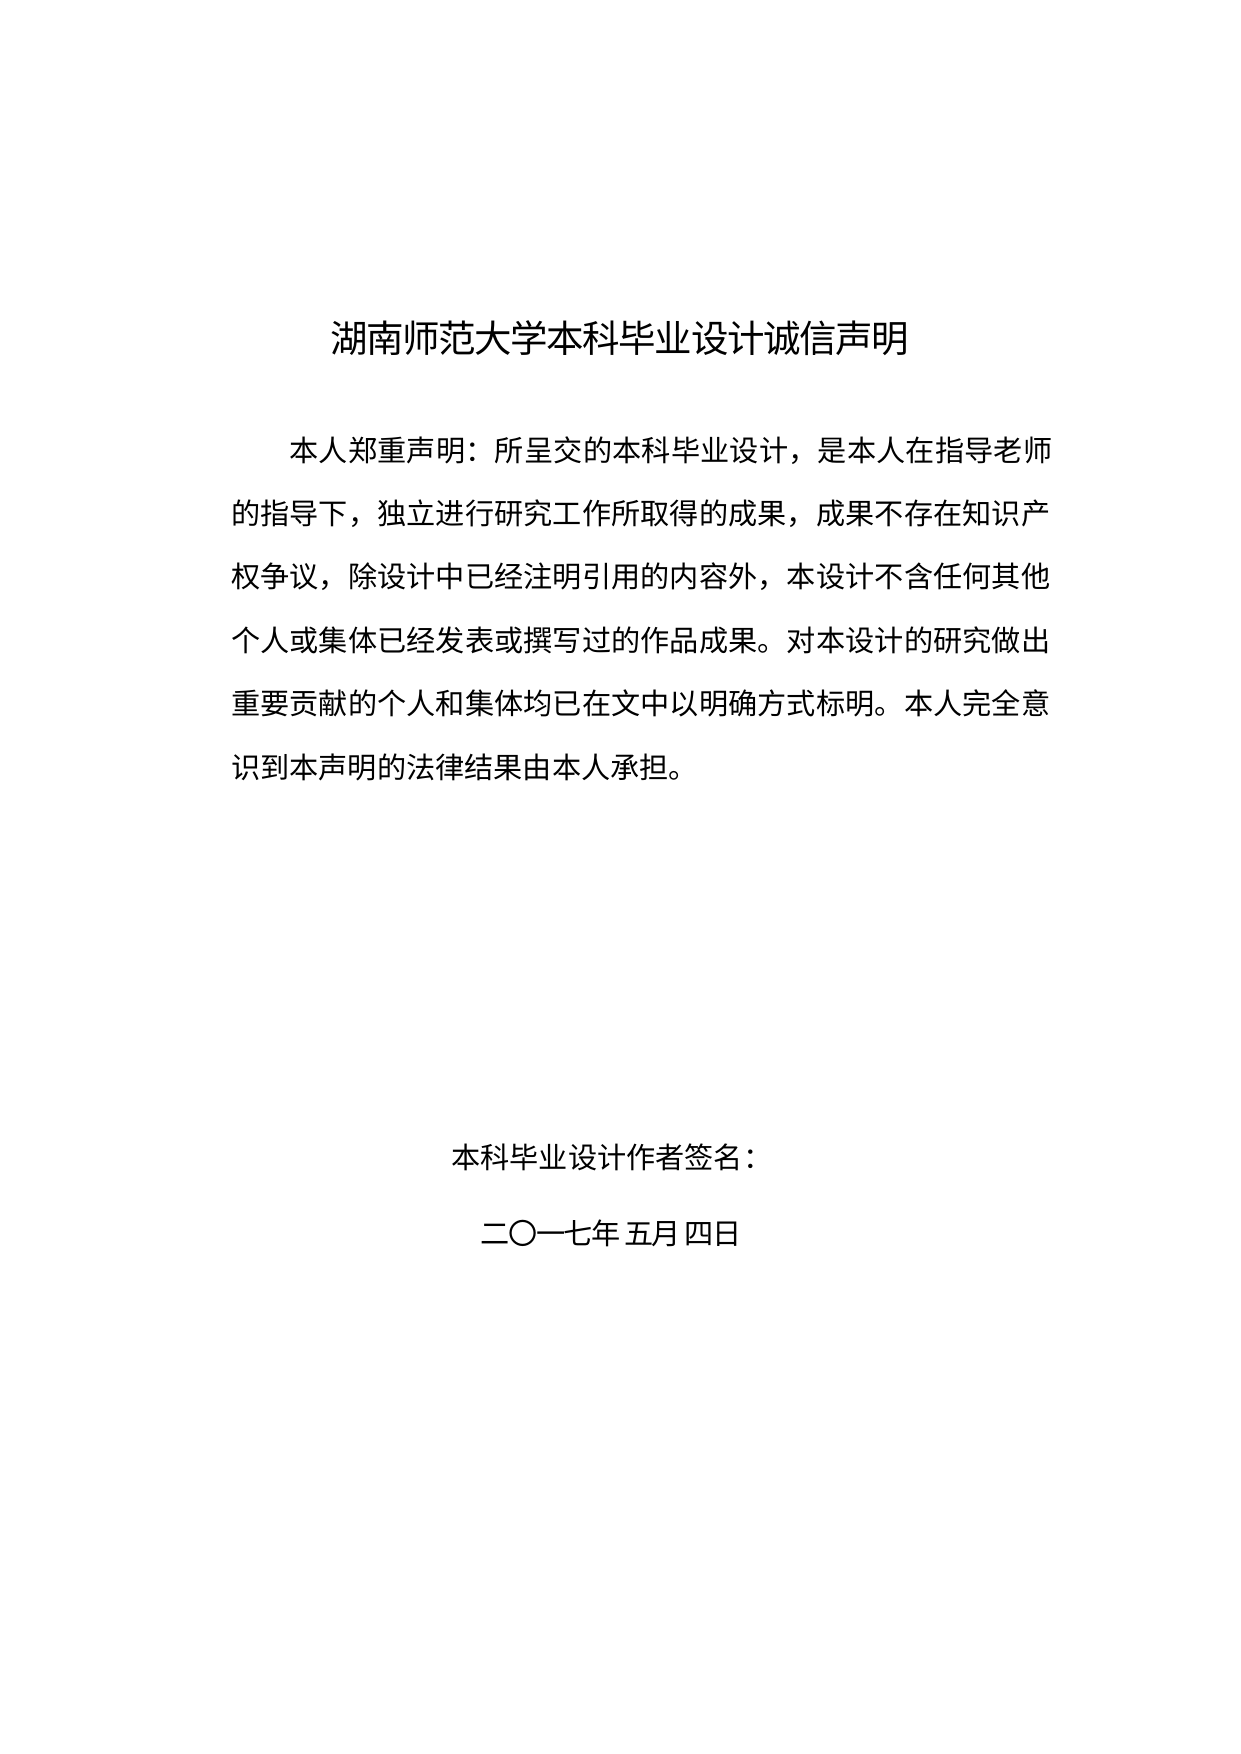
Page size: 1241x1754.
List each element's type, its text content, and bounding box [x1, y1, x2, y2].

text 湖南师范大学本科毕业设计诚信声明 [187, 308, 1053, 363]
text 本科毕业设计作者签名： [231, 1134, 1053, 1177]
text 二〇一七年 五月 四日 [187, 1210, 1053, 1252]
text 本人郑重声明：所呈交的本科毕业设计，是本人在指导老师的指导下，独立进行研究工作所取得的成果，成果不存在知识产权争议，除设计中已经注明引用的内容外，本设计不含任何其他个人或集体已经发表或撰写过的作品成果。对本设计的研究做出重要贡献的个人和集体均已在文中以明确方式标明。本人完全意识到本声明的法律结果由本人承担。 [231, 427, 1053, 787]
